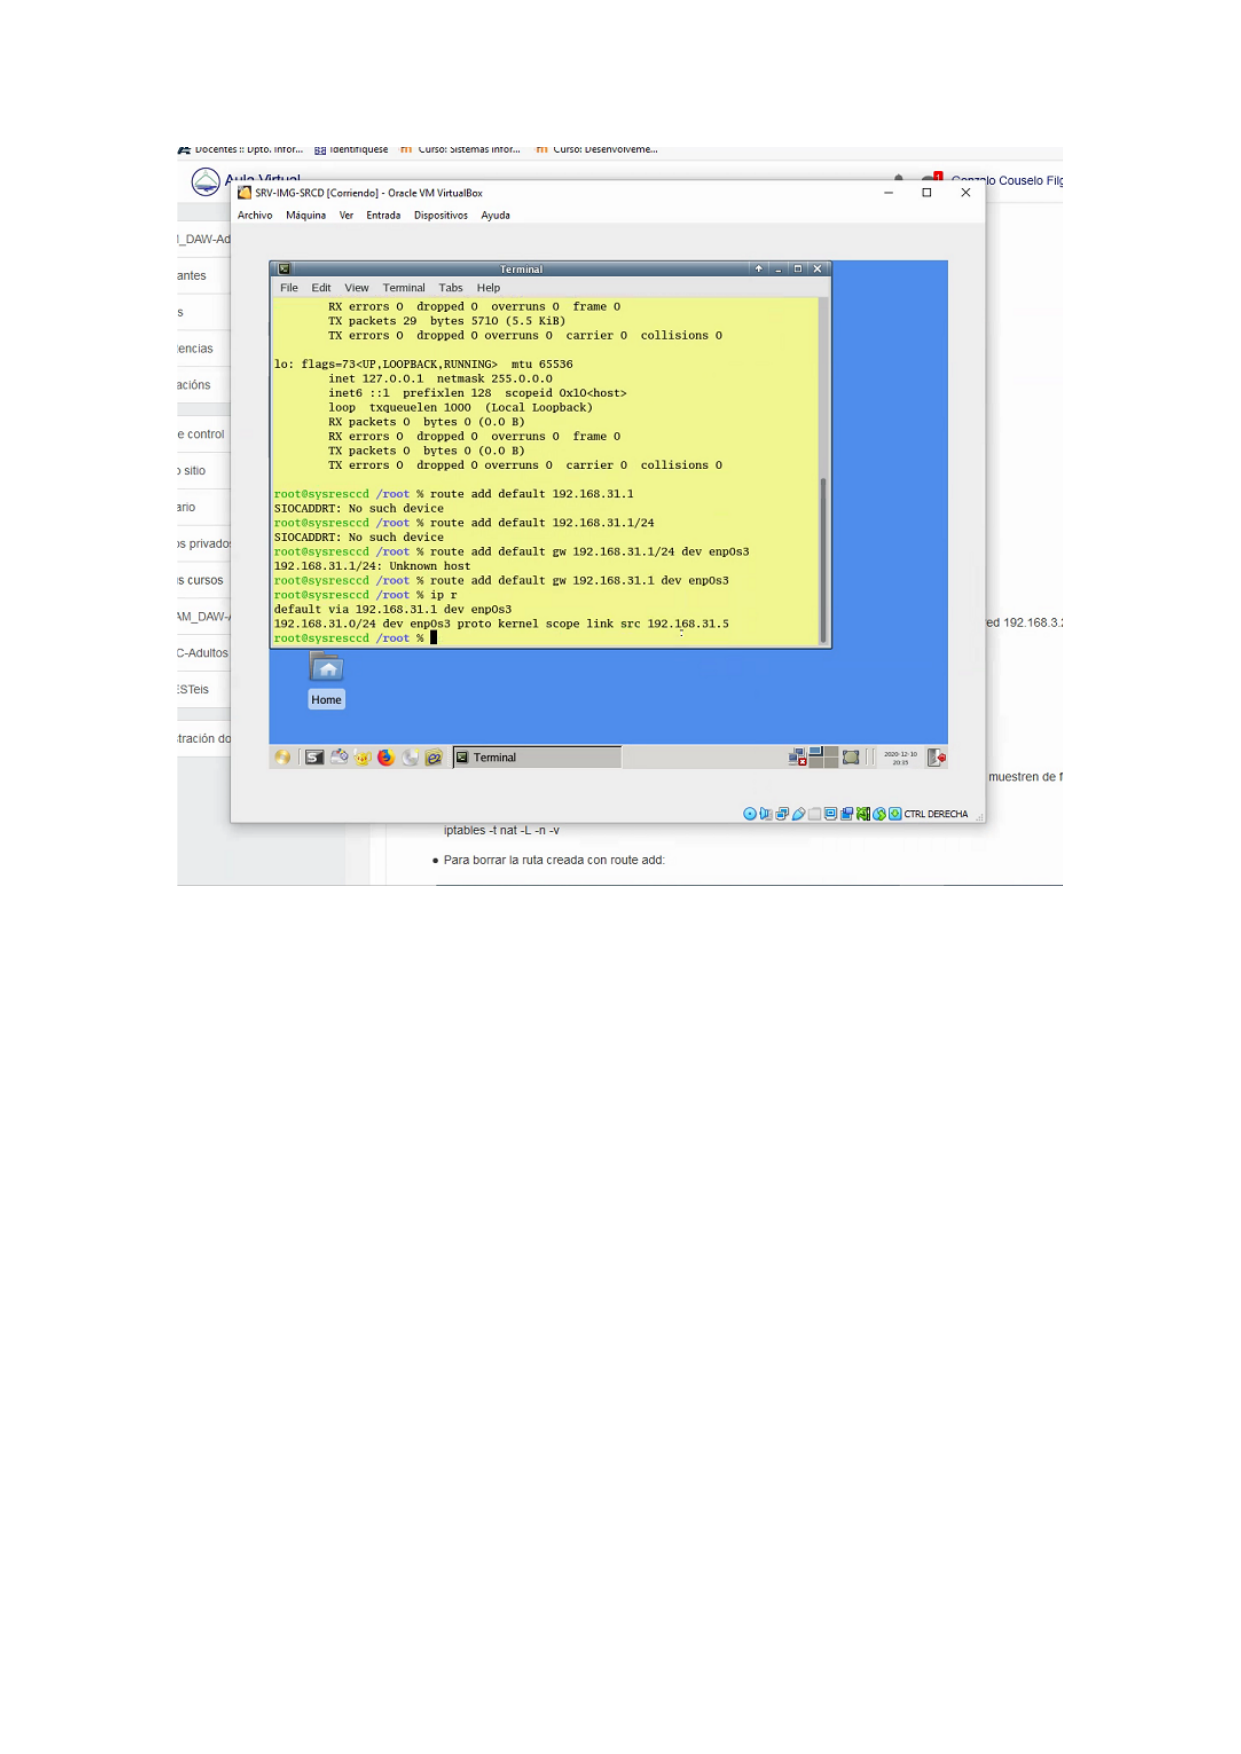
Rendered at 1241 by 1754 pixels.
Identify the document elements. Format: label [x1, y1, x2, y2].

picture [177, 147, 1063, 886]
